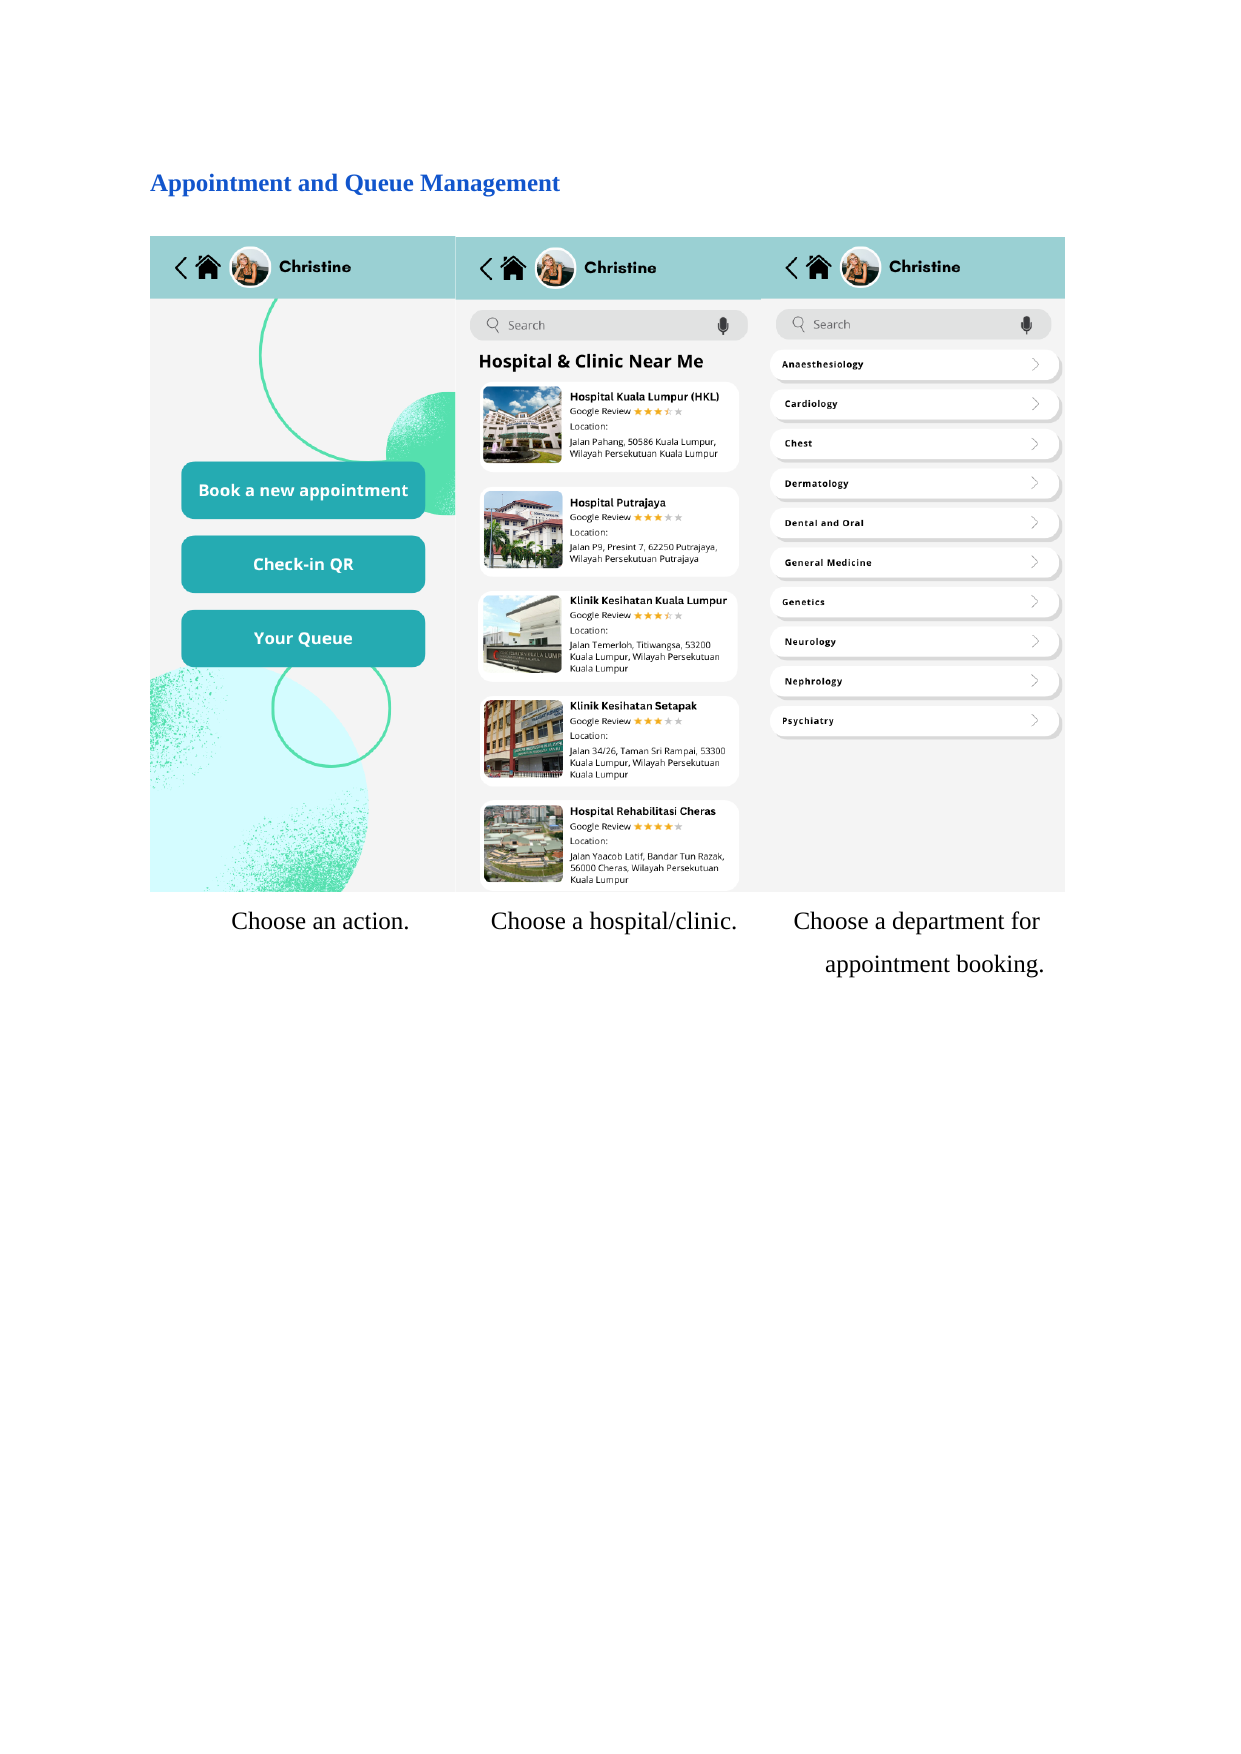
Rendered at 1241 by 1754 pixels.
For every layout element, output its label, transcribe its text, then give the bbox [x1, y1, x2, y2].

picture [150, 236, 1065, 892]
text Appointment and Queue Management [150, 168, 1094, 197]
